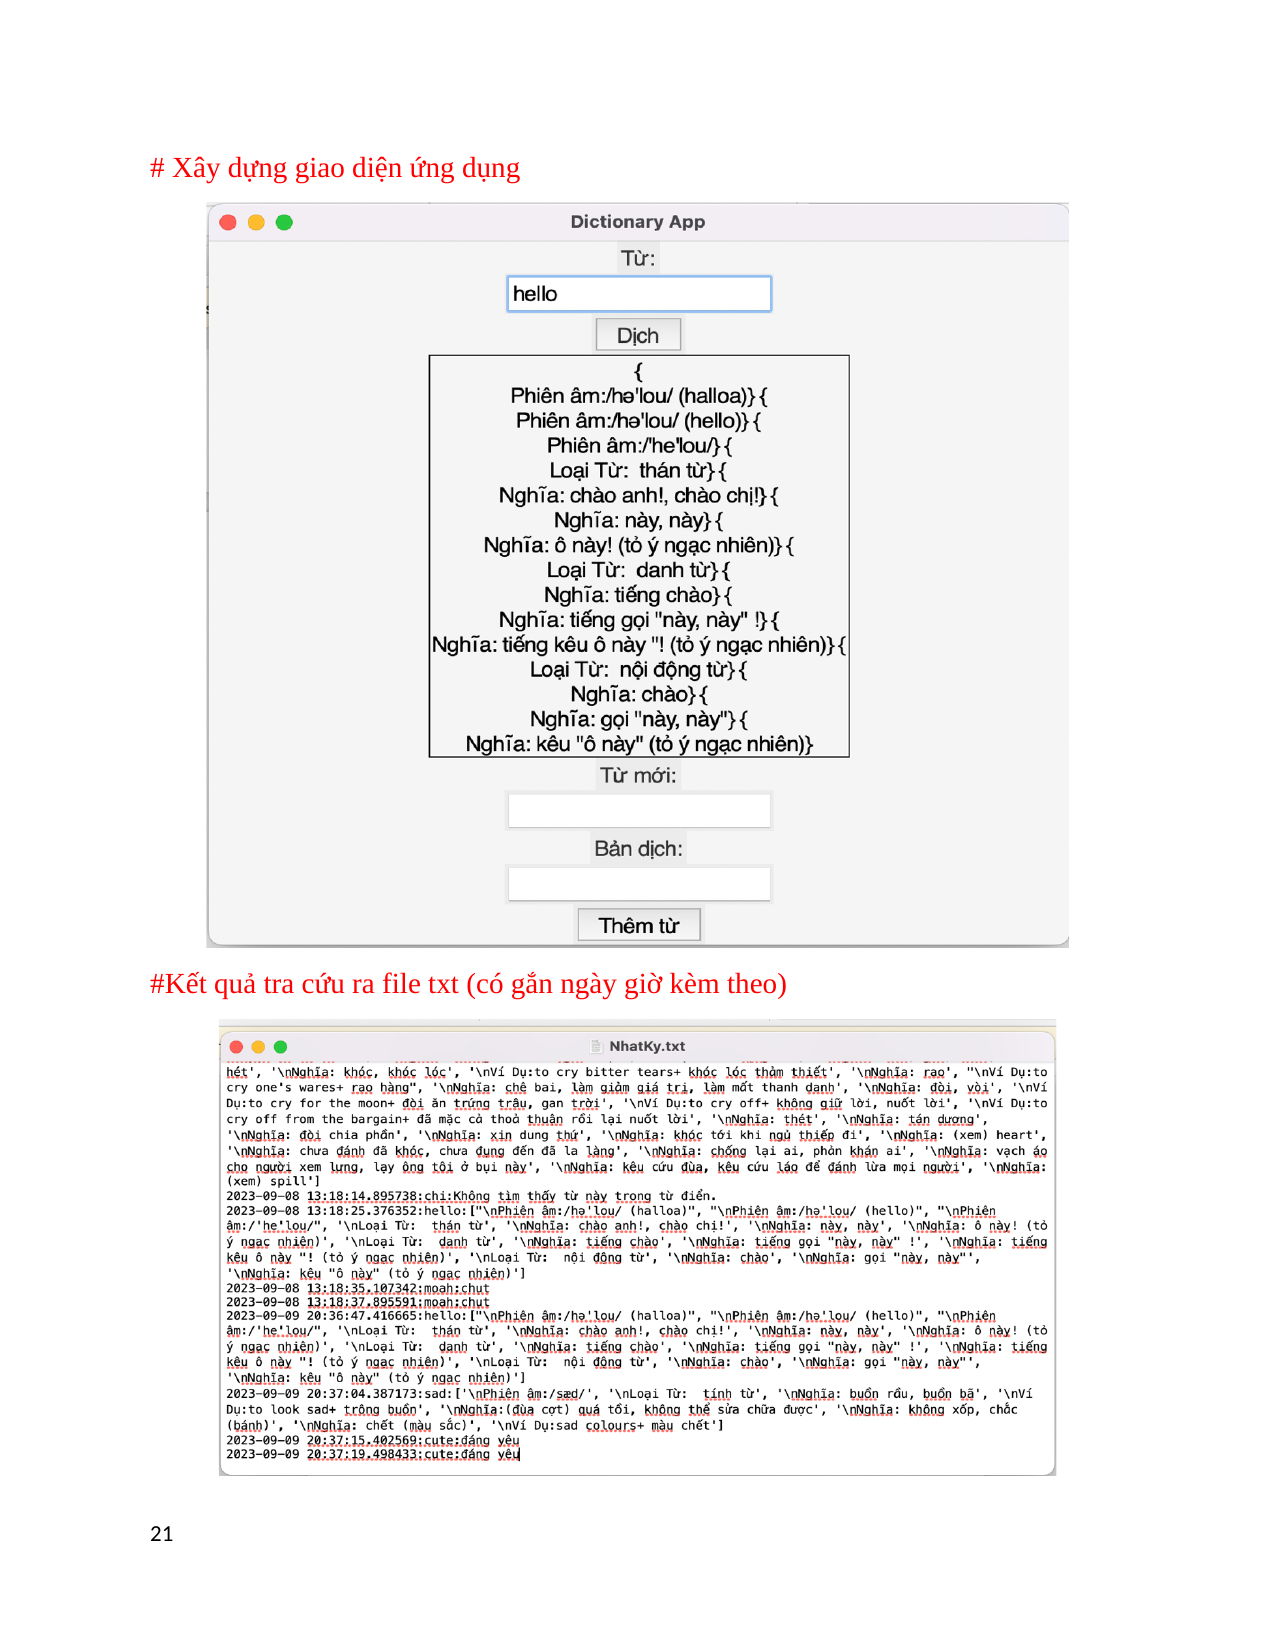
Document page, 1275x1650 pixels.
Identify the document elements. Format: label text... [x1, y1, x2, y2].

picture [206, 202, 1069, 948]
text #Kết quả tra cứu ra file txt (có gắn ngày giờ kèm theo) [150, 966, 1125, 1000]
picture [218, 1019, 1057, 1476]
text # Xây dựng giao diện ứng dụng [150, 150, 1125, 183]
